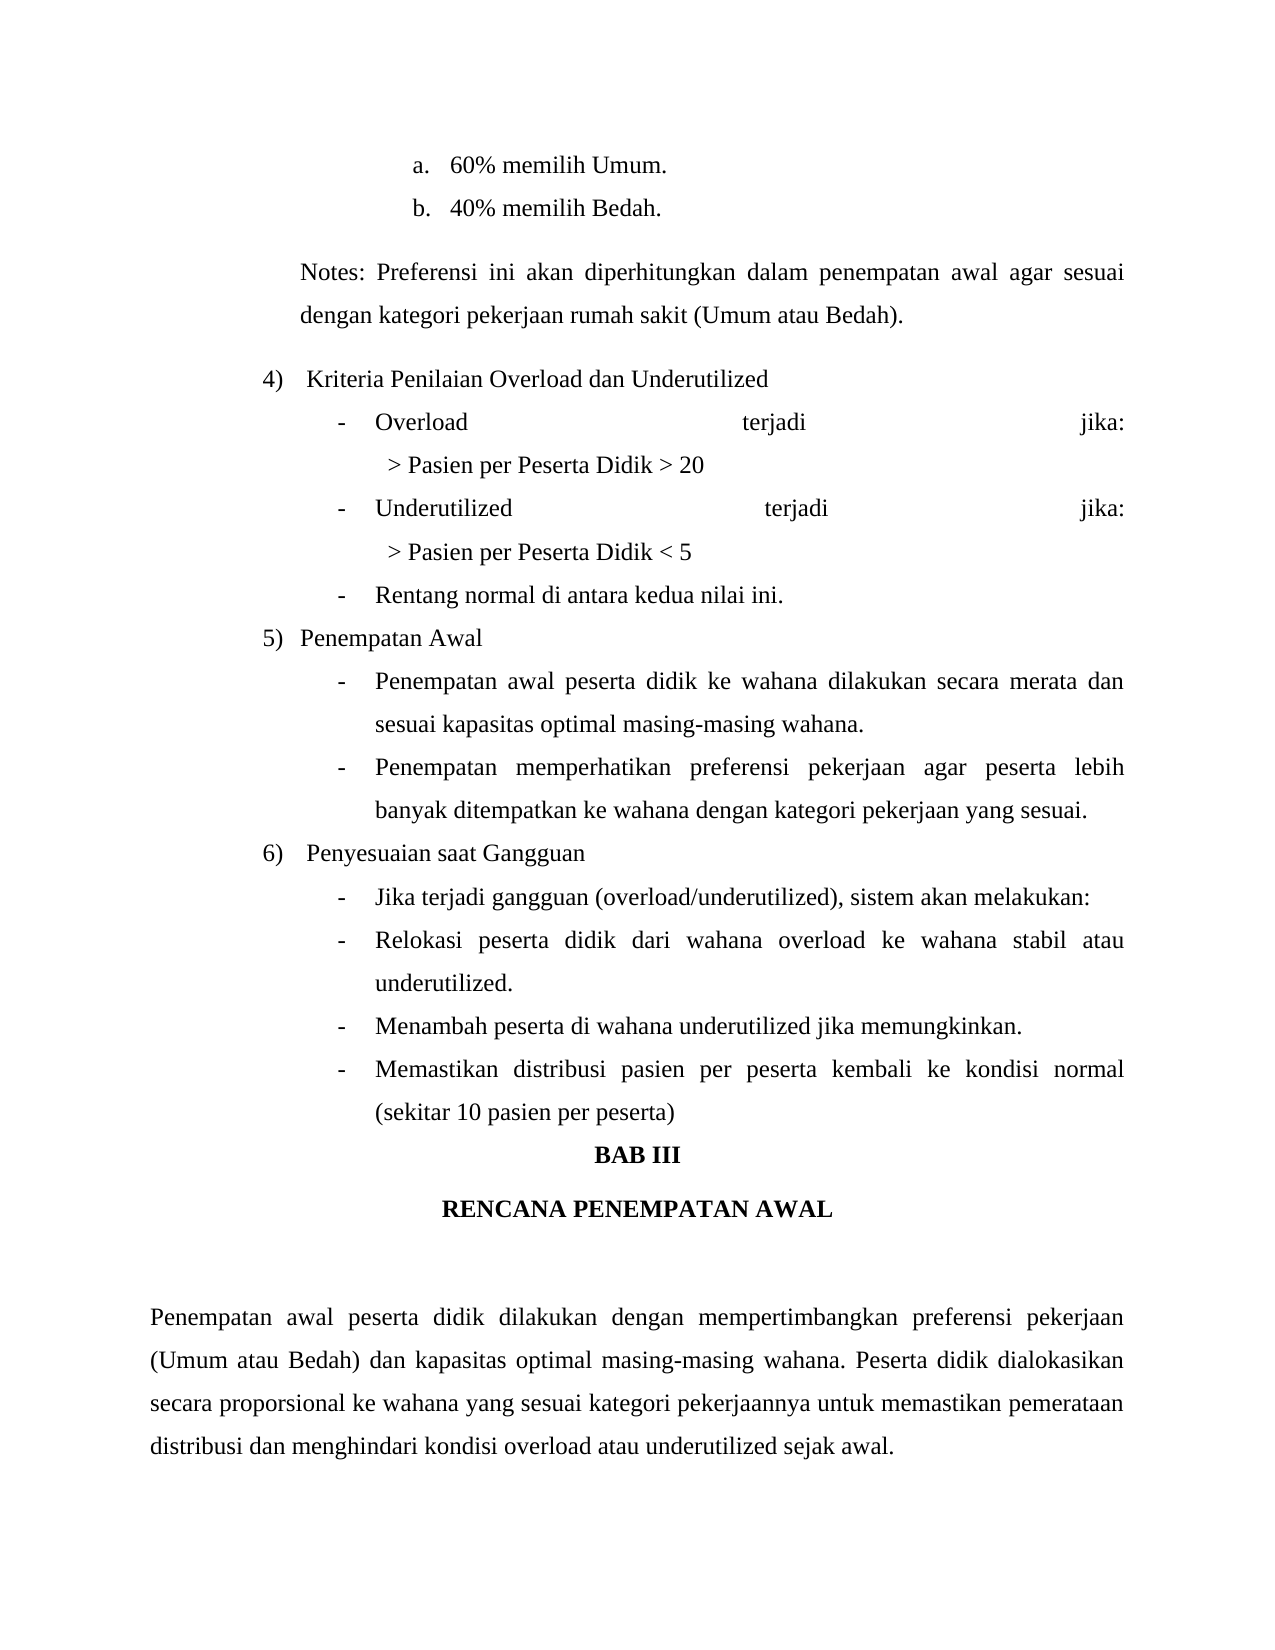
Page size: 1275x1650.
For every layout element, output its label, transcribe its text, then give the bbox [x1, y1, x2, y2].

list Penempatan awal peserta didik ke wahana dilakukan secara merata dan sesuai kapasitas optimal masing-masing wahana. [337, 666, 1125, 738]
list Jika terjadi gangguan (overload/underutilized), sistem akan melakukan: [337, 882, 1125, 910]
list Kriteria Penilaian Overload dan Underutilized [262, 364, 1125, 393]
text Penempatan awal peserta didik dilakukan dengan mempertimbangkan preferensi pekerjaan (Umum atau Bedah) dan kapasitas optimal masing-masing wahana. Peserta didik dialokasikan secara proporsional ke wahana yang sesuai kategori pekerjaannya untuk memastikan pemerataan distribusi dan menghindari kondisi overload atau underutilized sejak awal. [150, 1302, 1125, 1460]
list Relokasi peserta didik dari wahana overload ke wahana stabil atau underutilized. [337, 925, 1125, 997]
list 60% memilih Umum. [412, 150, 1125, 179]
list Rentang normal di antara kedua nilai ini. [337, 580, 1125, 608]
text BAB III [150, 1140, 1125, 1169]
list Penempatan Awal [262, 623, 1125, 652]
text RENCANA PENEMPATAN AWAL [150, 1194, 1125, 1223]
list Penyesuaian saat Gangguan [262, 838, 1125, 867]
list Memastikan distribusi pasien per peserta kembali ke kondisi normal (sekitar 10 pasien per peserta) [337, 1054, 1125, 1126]
list Underutilized terjadi jika: > Pasien per Peserta Didik < 5 [337, 493, 1125, 565]
list 40% memilih Bedah. [412, 193, 1125, 222]
text Notes: Preferensi ini akan diperhitungkan dalam penempatan awal agar sesuai dengan kategori pekerjaan rumah sakit (Umum atau Bedah). [300, 257, 1125, 329]
list Menambah peserta di wahana underutilized jika memungkinkan. [337, 1011, 1125, 1040]
list Overload terjadi jika: > Pasien per Peserta Didik > 20 [337, 407, 1125, 479]
list Penempatan memperhatikan preferensi pekerjaan agar peserta lebih banyak ditempatkan ke wahana dengan kategori pekerjaan yang sesuai. [337, 752, 1125, 824]
